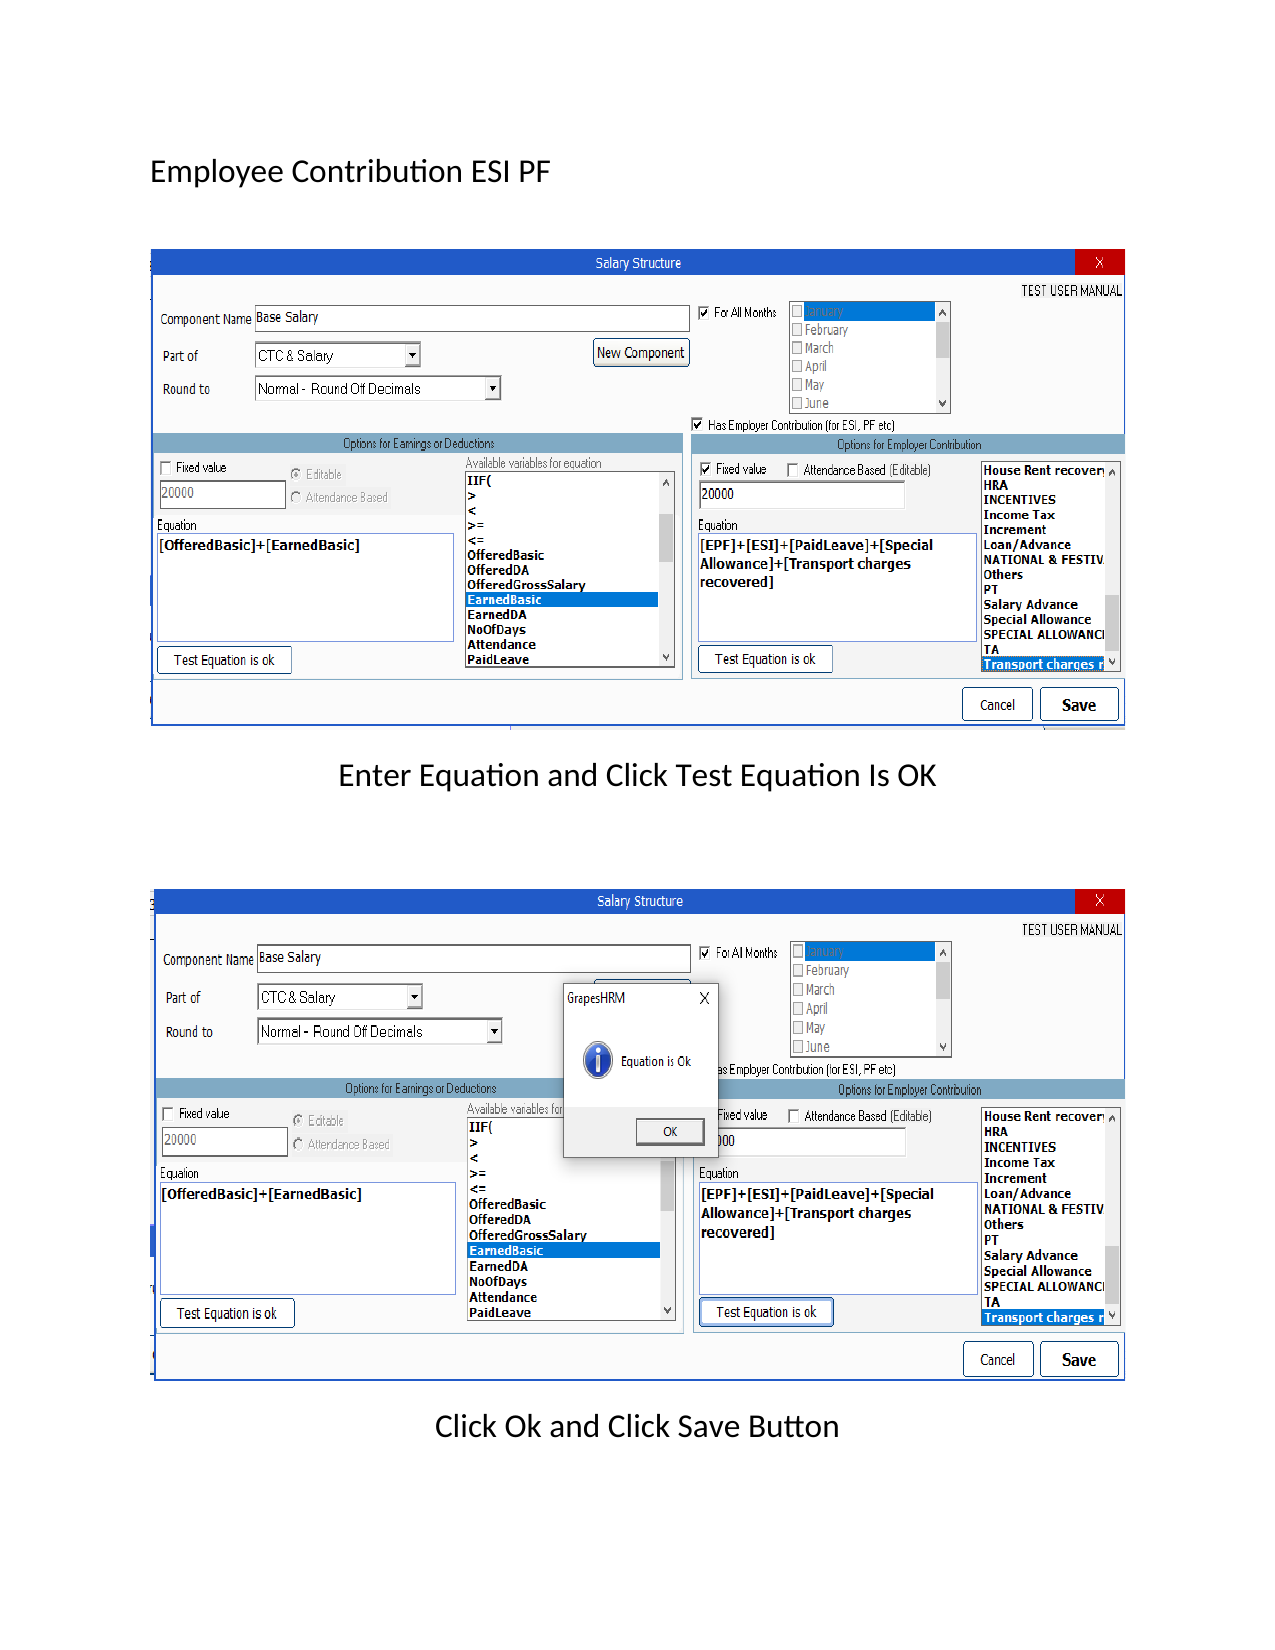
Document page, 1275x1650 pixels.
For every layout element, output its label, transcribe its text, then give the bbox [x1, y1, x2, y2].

text Click Ok and Click Save Button [150, 1405, 1125, 1446]
text Employee Contribution ESI PF [150, 150, 1125, 191]
picture [150, 889, 1125, 1381]
text Enter Equation and Click Test Equation Is OK [150, 754, 1125, 795]
picture [150, 249, 1125, 730]
